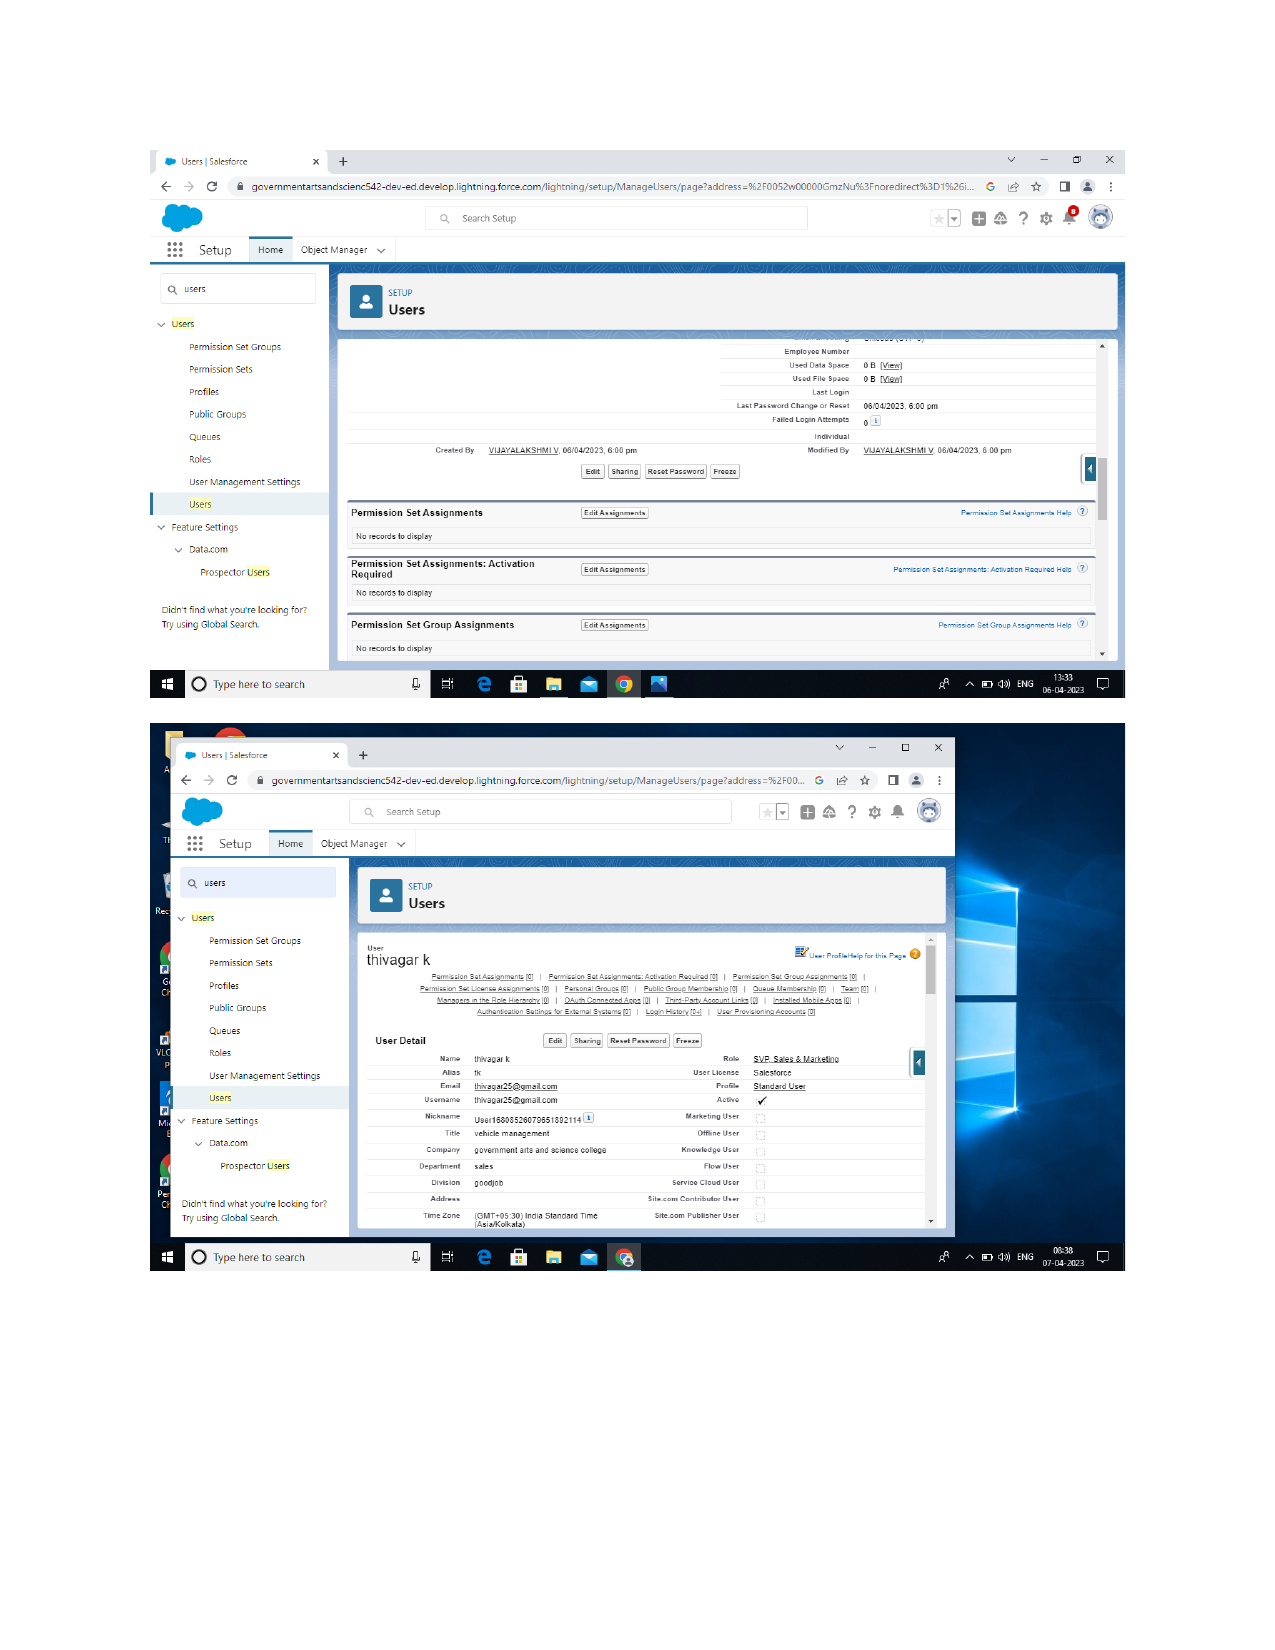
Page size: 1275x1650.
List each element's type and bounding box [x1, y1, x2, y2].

picture [150, 150, 1125, 698]
picture [150, 723, 1125, 1271]
